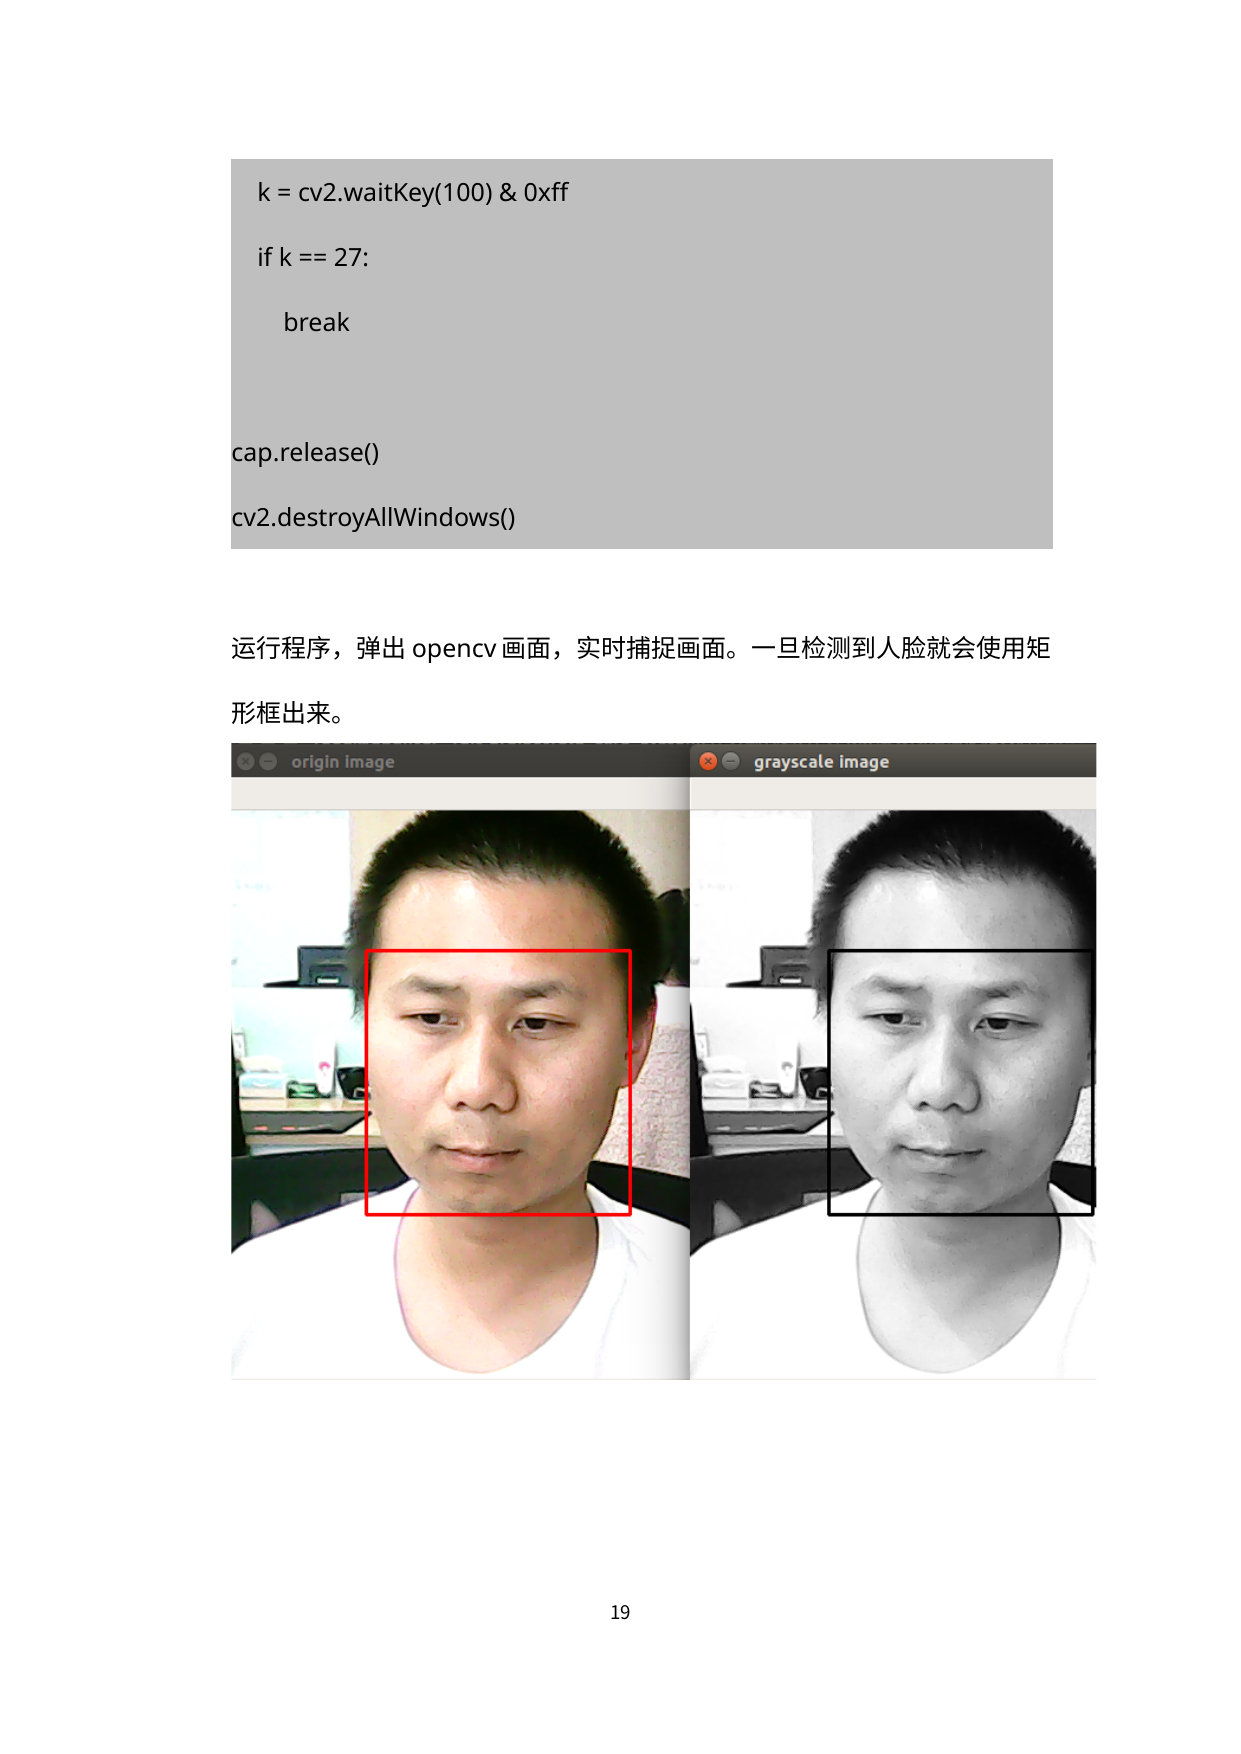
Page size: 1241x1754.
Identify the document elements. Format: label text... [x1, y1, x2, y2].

picture [231, 743, 1097, 1380]
text break [231, 289, 1053, 354]
text k = cv2.waitKey(100) & 0xff [231, 159, 1053, 224]
text 运行程序，弹出opencv画面，实时捕捉画面。一旦检测到人脸就会使用矩形框出来。 [231, 614, 1053, 743]
text cap.release() [231, 419, 1053, 484]
text if k == 27: [231, 224, 1053, 289]
text cv2.destroyAllWindows() [231, 484, 1053, 549]
